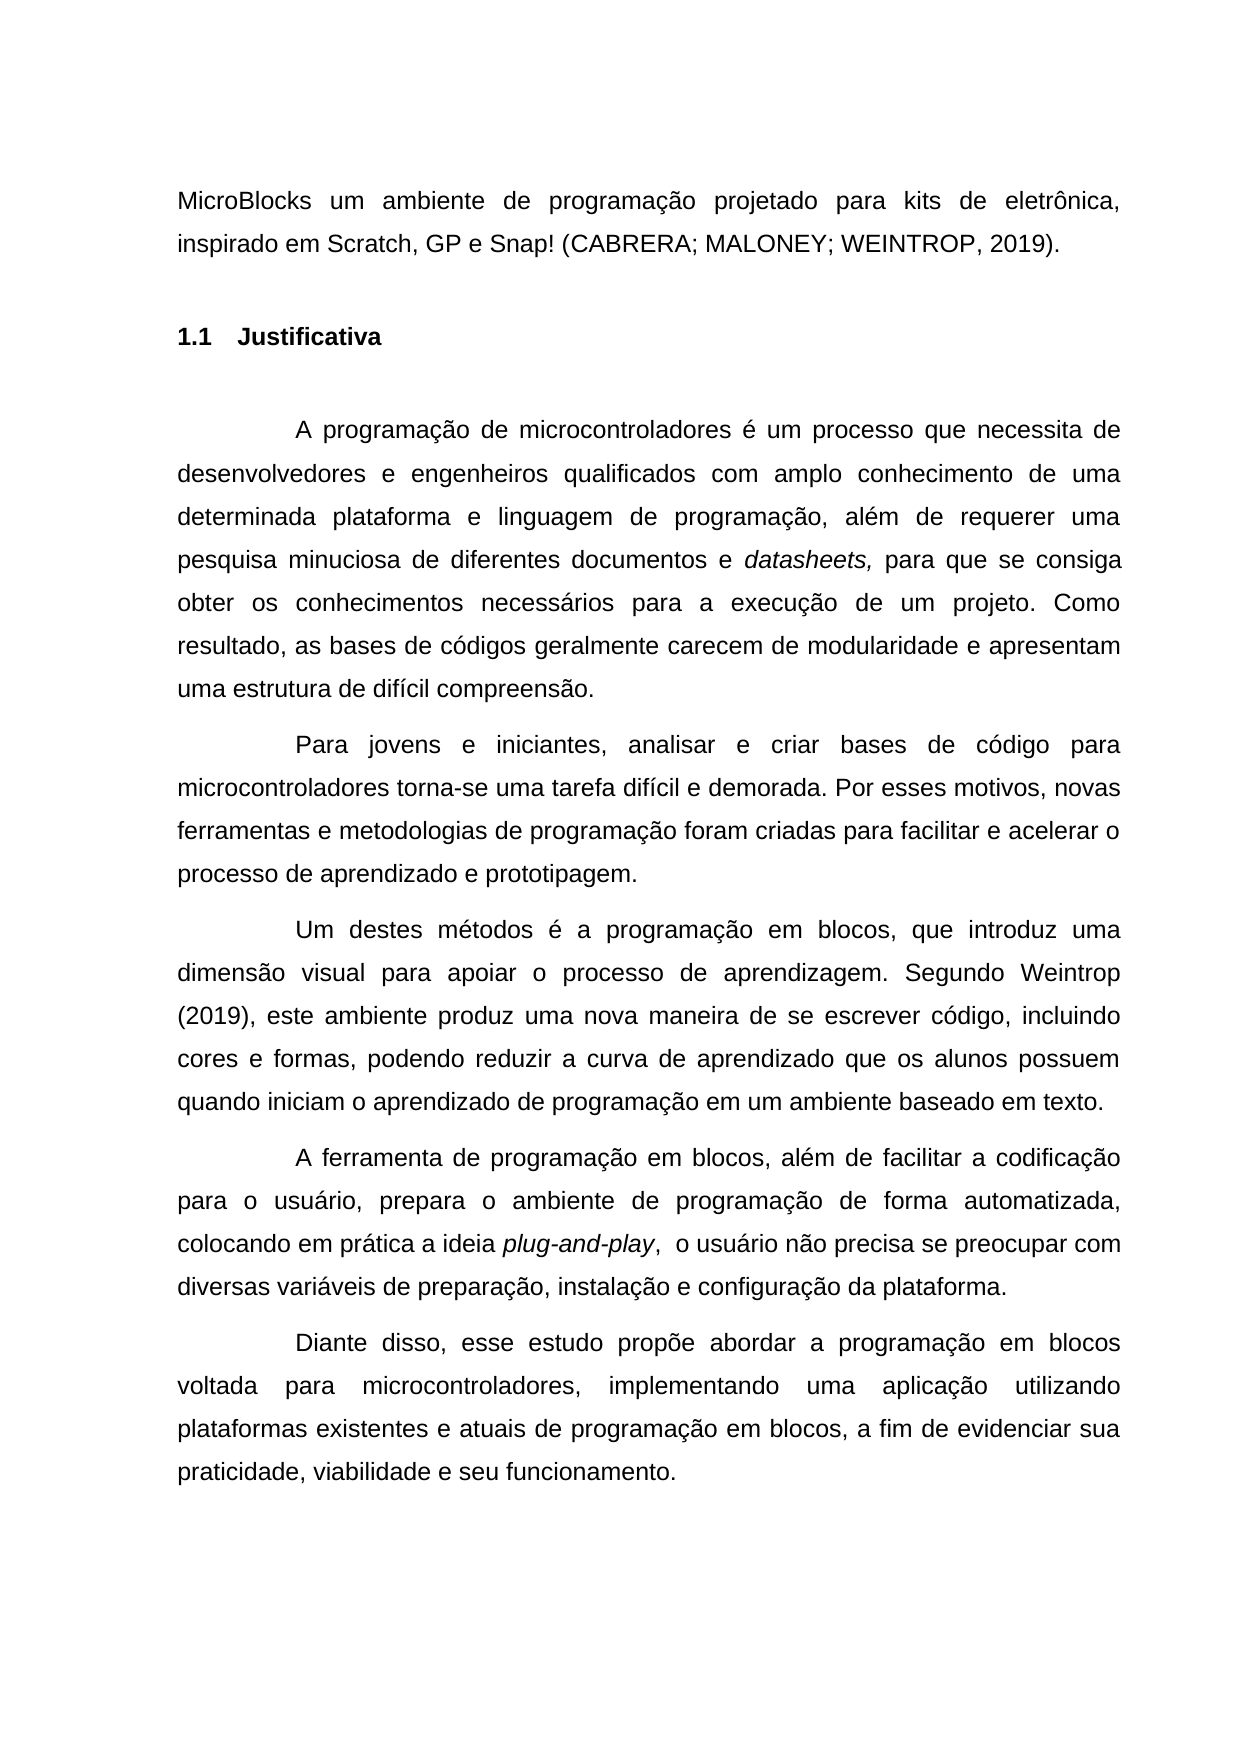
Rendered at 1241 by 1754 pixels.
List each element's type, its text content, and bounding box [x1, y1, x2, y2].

text Diante disso, esse estudo propõe abordar a programação em blocos voltada para microcontroladores, implementando uma aplicação utilizando plataformas existentes e atuais de programação em blocos, a fim de evidenciar sua praticidade, viabilidade e seu funcionamento. [177, 1328, 1122, 1486]
text A ferramenta de programação em blocos, além de facilitar a codificação para o usuário, prepara o ambiente de programação de forma automatizada, colocando em prática a ideia plug-and-play, o usuário não precisa se preocupar com diversas variáveis ​​de preparação, instalação e configuração da plataforma. [177, 1143, 1122, 1301]
text Um destes métodos é a programação em blocos, que introduz uma dimensão visual para apoiar o processo de aprendizagem. Segundo Weintrop (2019), este ambiente produz uma nova maneira de se escrever código, incluindo cores e formas, podendo reduzir a curva de aprendizado que os alunos possuem quando iniciam o aprendizado de programação em um ambiente baseado em texto. [177, 915, 1122, 1116]
subtitle Justificativa [177, 322, 1122, 351]
text A programação de microcontroladores é um processo que necessita de desenvolvedores e engenheiros qualificados com amplo conhecimento de uma determinada plataforma e linguagem de programação, além de requerer uma pesquisa minuciosa de diferentes documentos e datasheets, para que se consiga obter os conhecimentos necessários para a execução de um projeto. Como resultado, as bases de códigos geralmente carecem de modularidade e apresentam uma estrutura de difícil compreensão. [177, 416, 1122, 703]
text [177, 215, 1122, 258]
text Para jovens e iniciantes, analisar e criar bases de código para microcontroladores torna-se uma tarefa difícil e demorada. Por esses motivos, novas ferramentas e metodologias de programação foram criadas para facilitar e acelerar o processo de aprendizado e prototipagem. [177, 730, 1122, 888]
